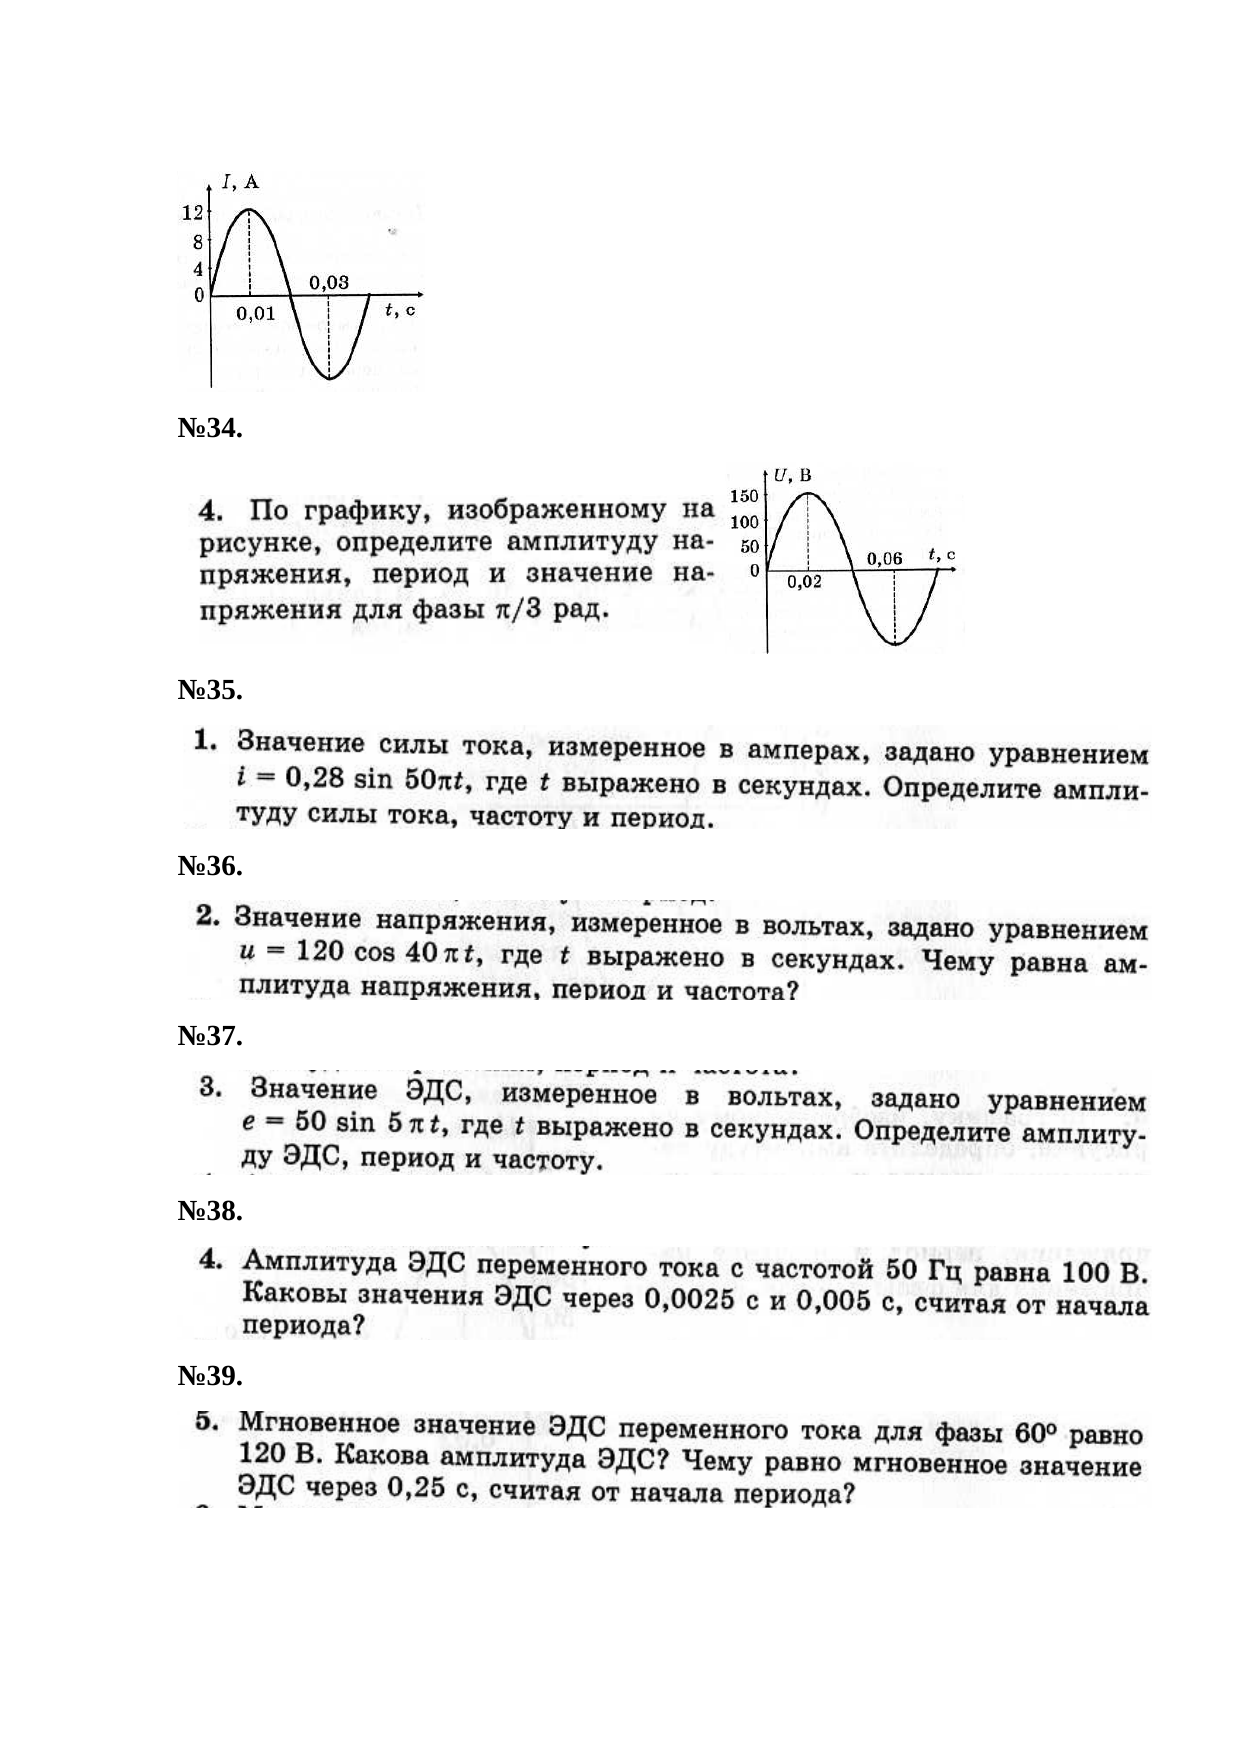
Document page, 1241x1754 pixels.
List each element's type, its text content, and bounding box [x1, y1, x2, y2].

text №37. [177, 1018, 1152, 1052]
text №36. [177, 848, 1152, 881]
text №39. [177, 1358, 1152, 1392]
text №34. [177, 410, 1152, 444]
text №38. [177, 1193, 1152, 1227]
text №35. [177, 672, 1152, 706]
